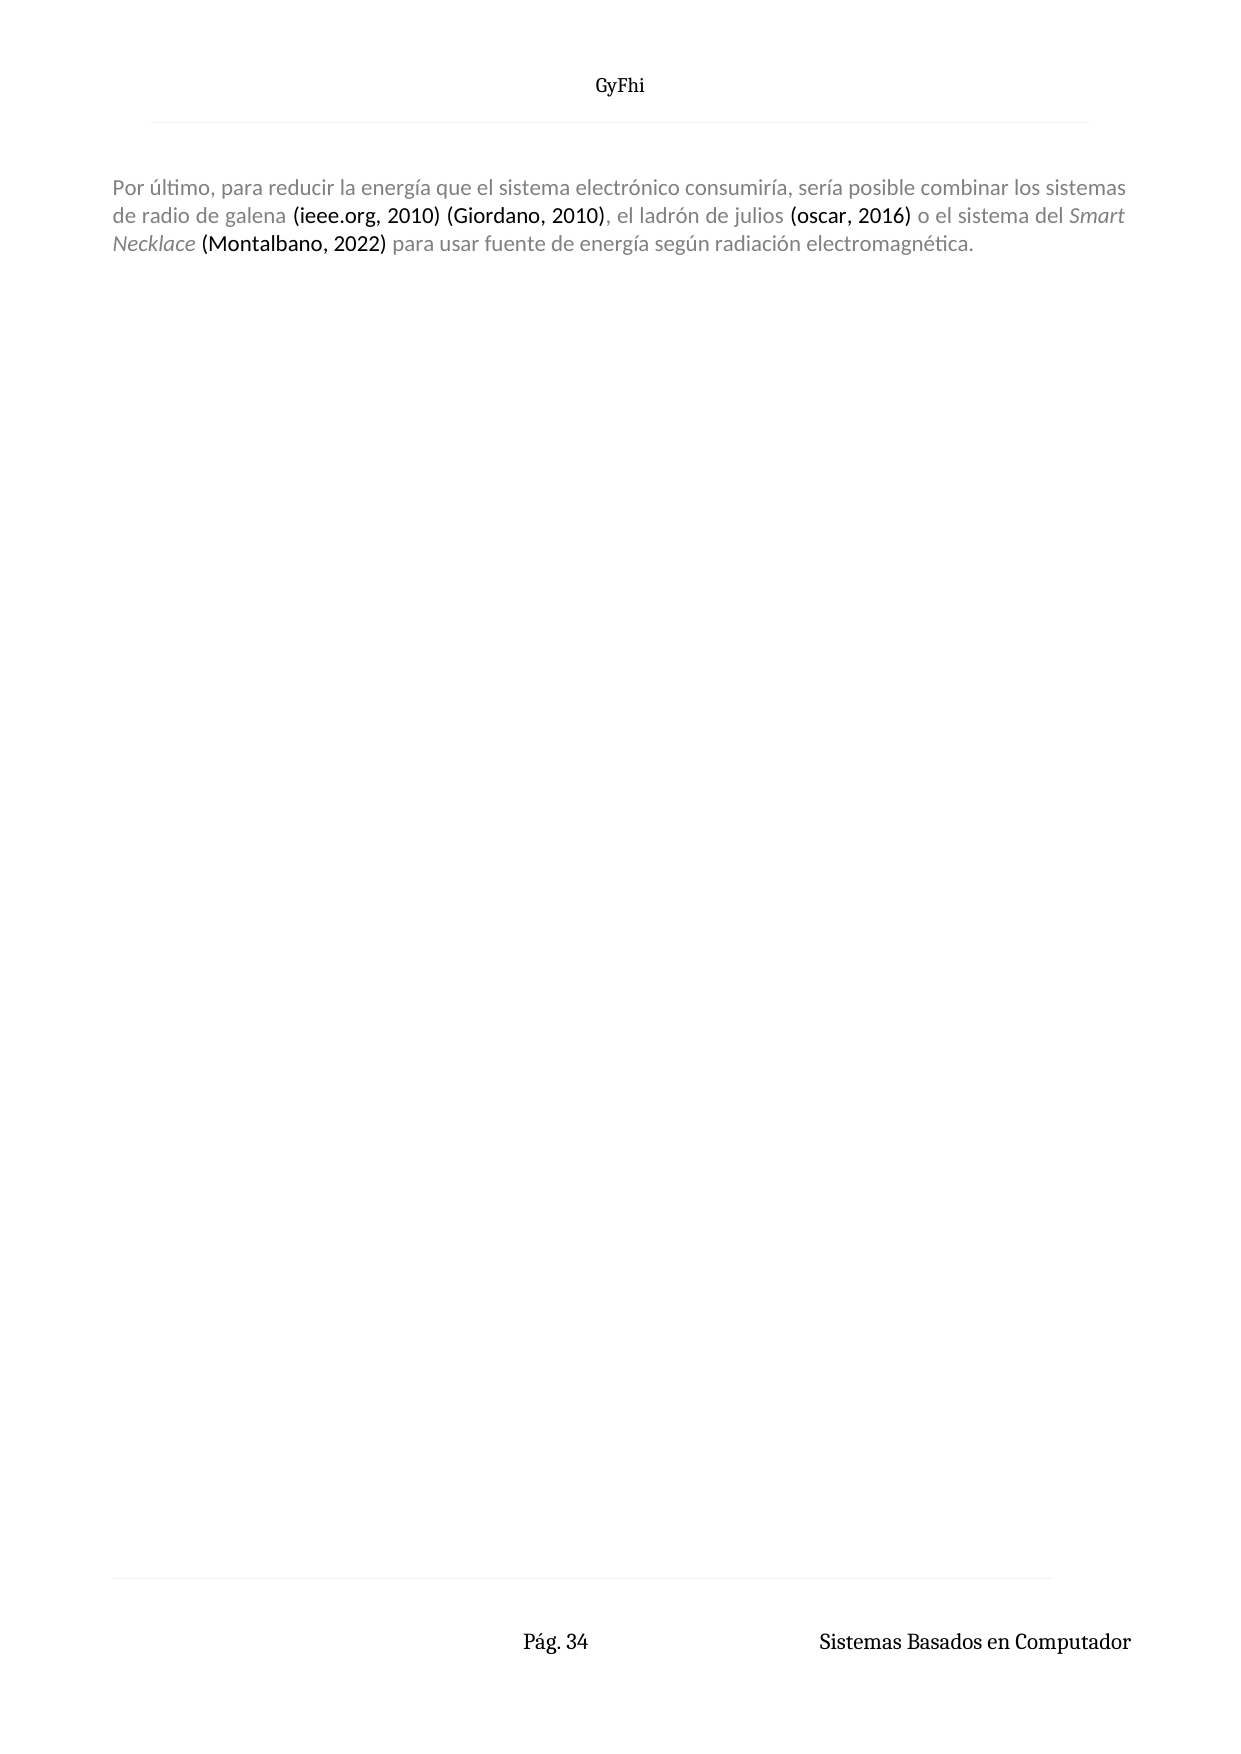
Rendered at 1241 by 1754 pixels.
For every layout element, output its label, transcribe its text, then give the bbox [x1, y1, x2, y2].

text Por último, para reducir la energía que el sistema electrónico consumiría, sería posible combinar los sistemas de radio de galena , el ladrón de julios o el sistema del Smart Necklace para usar fuente de energía según radiación electromagnética. [112, 173, 1128, 257]
